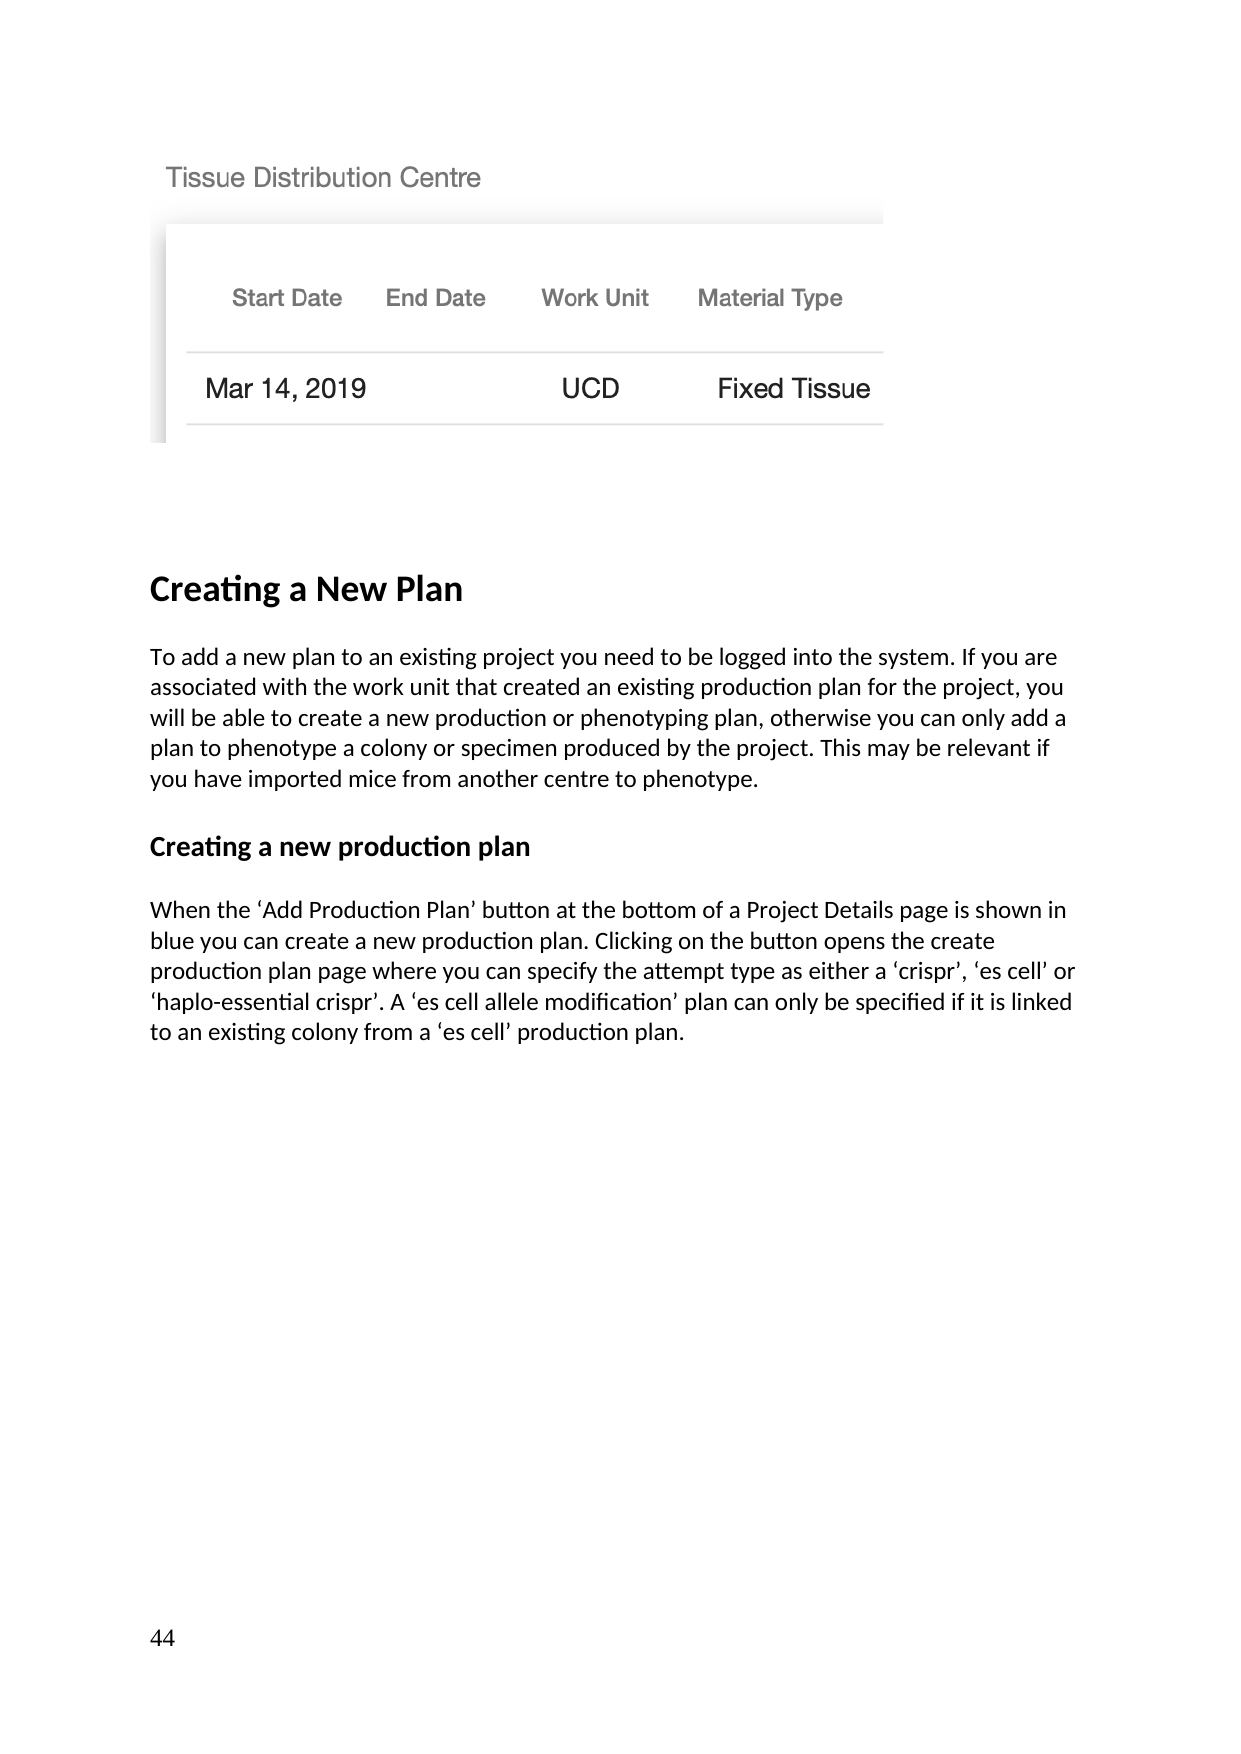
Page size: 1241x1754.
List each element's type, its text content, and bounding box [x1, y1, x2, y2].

picture [150, 150, 884, 443]
text Creating a new production plan [150, 828, 1090, 864]
text Creating a New Plan [150, 564, 1090, 610]
text To add a new plan to an existing project you need to be logged into the system. If you are associated with the work unit that created an existing production plan for the project, you will be able to create a new production or phenotyping plan, otherwise you can only add a plan to phenotype a colony or specimen produced by the project. This may be relevant if you have imported mice from another centre to phenotype. [150, 641, 1090, 793]
text When the ‘Add Production Plan’ button at the bottom of a Project Details page is shown in blue you can create a new production plan. Clicking on the button opens the create production plan page where you can specify the attempt type as either a ‘crispr’, ‘es cell’ or ‘haplo-essential crispr’. A ‘es cell allele modification’ plan can only be specified if it is linked to an existing colony from a ‘es cell’ production plan. [150, 894, 1090, 1047]
